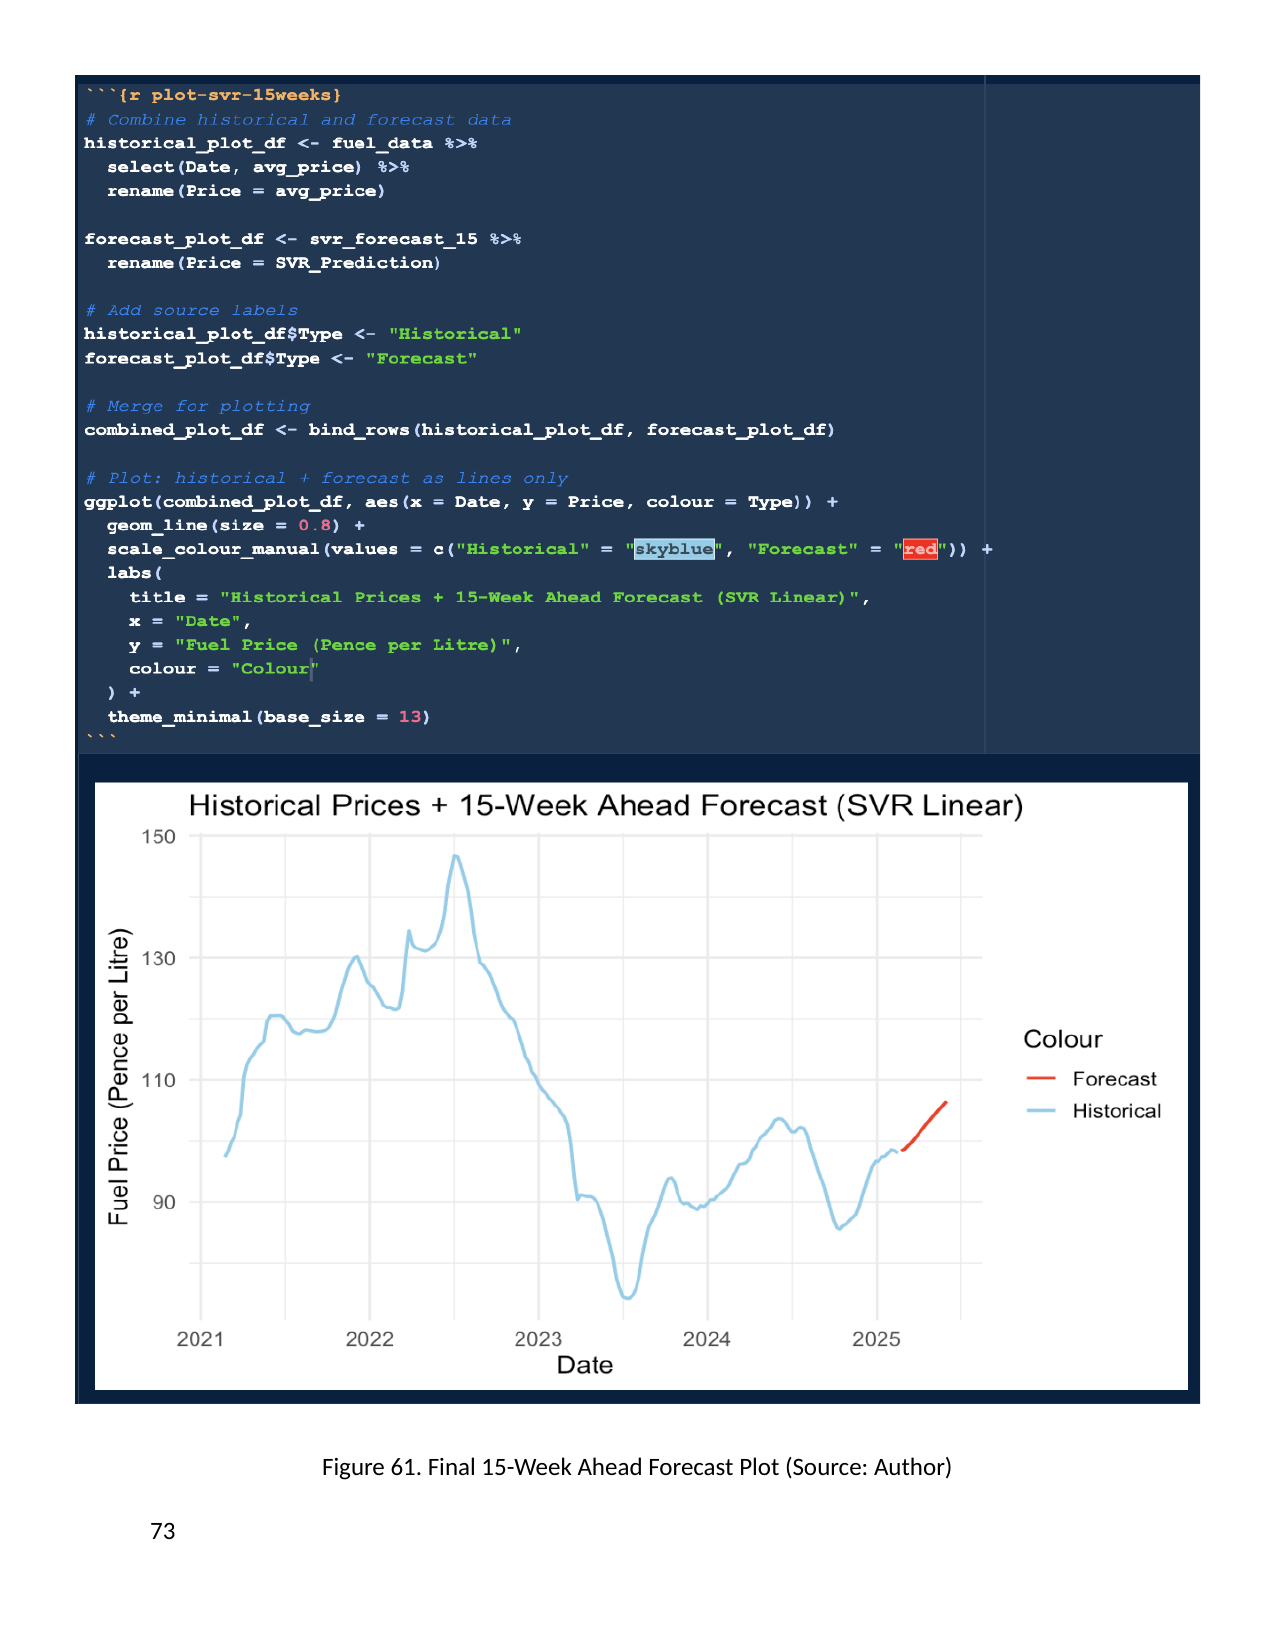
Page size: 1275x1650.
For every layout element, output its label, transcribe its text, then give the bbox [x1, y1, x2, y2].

picture [75, 75, 1200, 1404]
text Figure 61. Final 15-Week Ahead Forecast Plot (Source: Author) [75, 1451, 1200, 1481]
